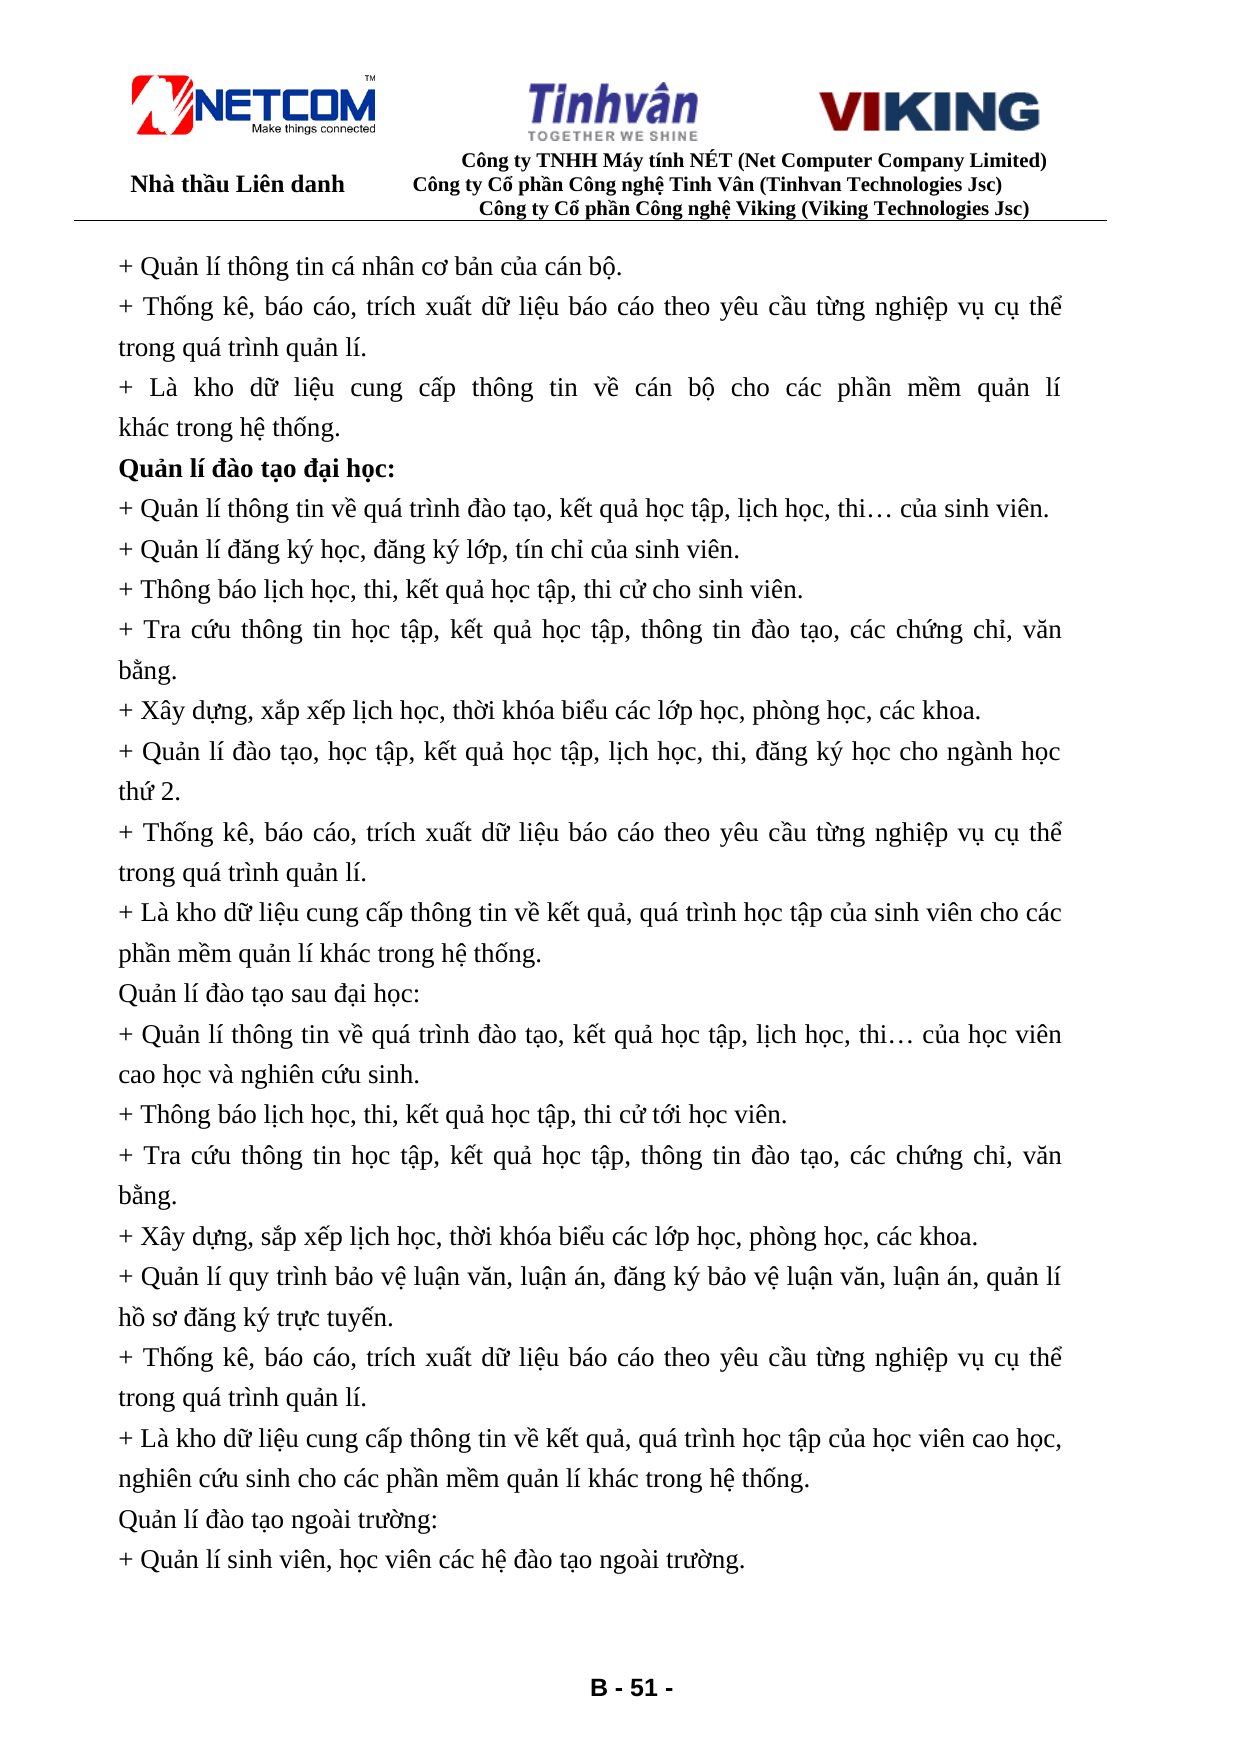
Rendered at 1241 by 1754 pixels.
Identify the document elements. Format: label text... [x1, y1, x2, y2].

text + Quản lí đào tạo, học tập, kết quả học tập, lịch học, thi, đăng ký học cho ngành học thứ 2. [118, 735, 1063, 806]
text + Tra cứu thông tin học tập, kết quả học tập, thông tin đào tạo, các chứng chỉ, văn bằng. [118, 613, 1063, 685]
text Quản lí đào tạo sau đại học: [118, 977, 1063, 1008]
text + Là kho dữ liệu cung cấp thông tin về cán bộ cho các phần mềm quản lí khác trong hệ thống. [118, 371, 1063, 443]
picture [818, 82, 1041, 144]
text + Xây dựng, sắp xếp lịch học, thời khóa biểu các lớp học, phòng học, các khoa. [118, 1220, 1063, 1251]
picture [131, 75, 375, 135]
text Quản lí đào tạo đại học: [118, 452, 1063, 483]
text + Quản lí thông tin cá nhân cơ bản của cán bộ. [118, 250, 1063, 281]
text + Là kho dữ liệu cung cấp thông tin về kết quả, quá trình học tập của học viên cao học, nghiên cứu sinh cho các phần mềm quản lí khác trong hệ thống. [118, 1422, 1063, 1493]
text + Thông báo lịch học, thi, kết quả học tập, thi cử tới học viên. [118, 1098, 1063, 1130]
text + Quản lí đăng ký học, đăng ký lớp, tín chỉ của sinh viên. [118, 533, 1063, 564]
text + Thống kê, báo cáo, trích xuất dữ liệu báo cáo theo yêu cầu từng nghiệp vụ cụ thể trong quá trình quản lí. [118, 816, 1063, 887]
text + Thống kê, báo cáo, trích xuất dữ liệu báo cáo theo yêu cầu từng nghiệp vụ cụ thể trong quá trình quản lí. [118, 290, 1063, 362]
text + Quản lí sinh viên, học viên các hệ đào tạo ngoài trường. [118, 1543, 1063, 1574]
text + Xây dựng, xắp xếp lịch học, thời khóa biểu các lớp học, phòng học, các khoa. [118, 694, 1063, 726]
text + Thống kê, báo cáo, trích xuất dữ liệu báo cáo theo yêu cầu từng nghiệp vụ cụ thể trong quá trình quản lí. [118, 1341, 1063, 1413]
text + Quản lí thông tin về quá trình đào tạo, kết quả học tập, lịch học, thi… của học viên cao học và nghiên cứu sinh. [118, 1018, 1063, 1089]
text + Quản lí quy trình bảo vệ luận văn, luận án, đăng ký bảo vệ luận văn, luận án, quản lí hồ sơ đăng ký trực tuyến. [118, 1260, 1063, 1332]
text Quản lí đào tạo ngoài trường: [118, 1503, 1063, 1534]
text + Là kho dữ liệu cung cấp thông tin về kết quả, quá trình học tập của sinh viên cho các phần mềm quản lí khác trong hệ thống. [118, 896, 1063, 968]
picture [528, 82, 698, 141]
text + Thông báo lịch học, thi, kết quả học tập, thi cử cho sinh viên. [118, 573, 1063, 604]
text + Quản lí thông tin về quá trình đào tạo, kết quả học tập, lịch học, thi… của sinh viên. [118, 492, 1063, 523]
text + Tra cứu thông tin học tập, kết quả học tập, thông tin đào tạo, các chứng chỉ, văn bằng. [118, 1139, 1063, 1211]
